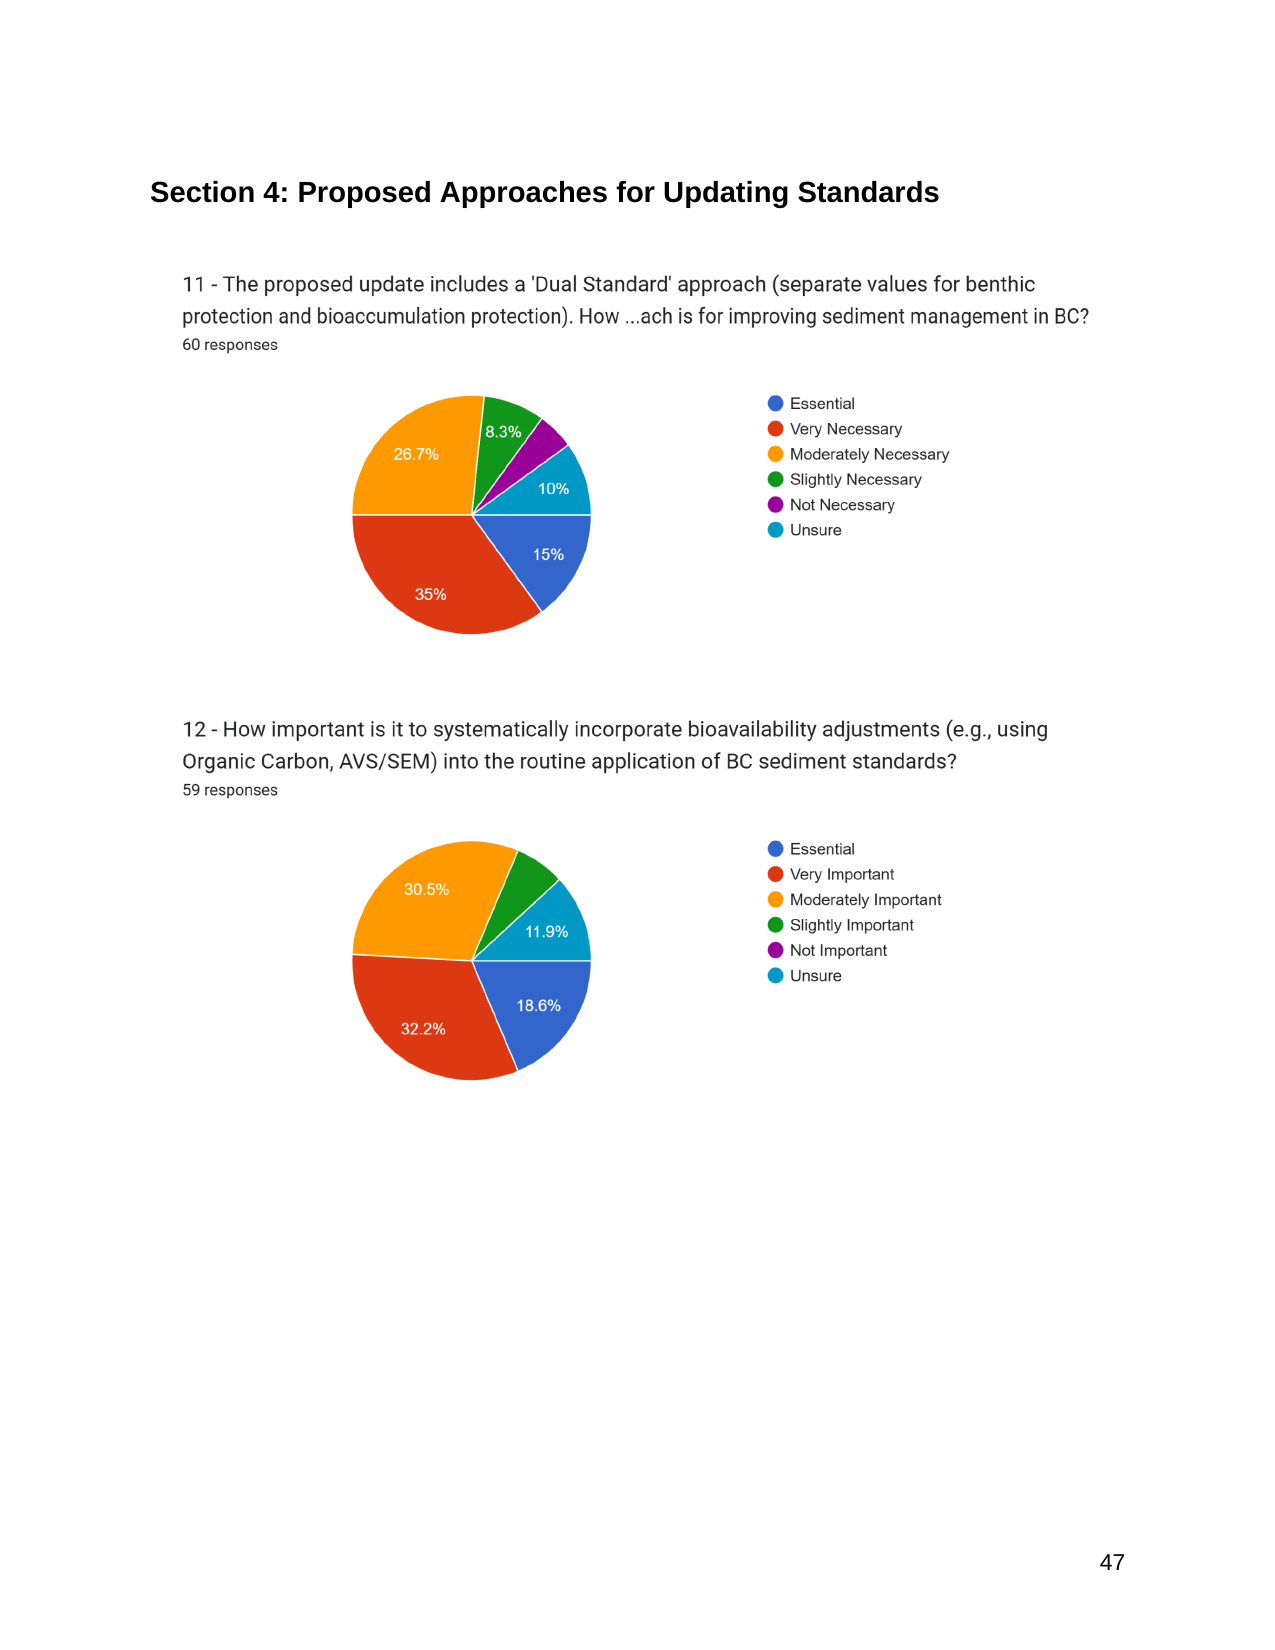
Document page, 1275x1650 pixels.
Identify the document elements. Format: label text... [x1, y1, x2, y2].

picture [150, 238, 1125, 680]
picture [150, 683, 1125, 1126]
subtitle Section 4: Proposed Approaches for Updating Standards [150, 175, 1125, 208]
